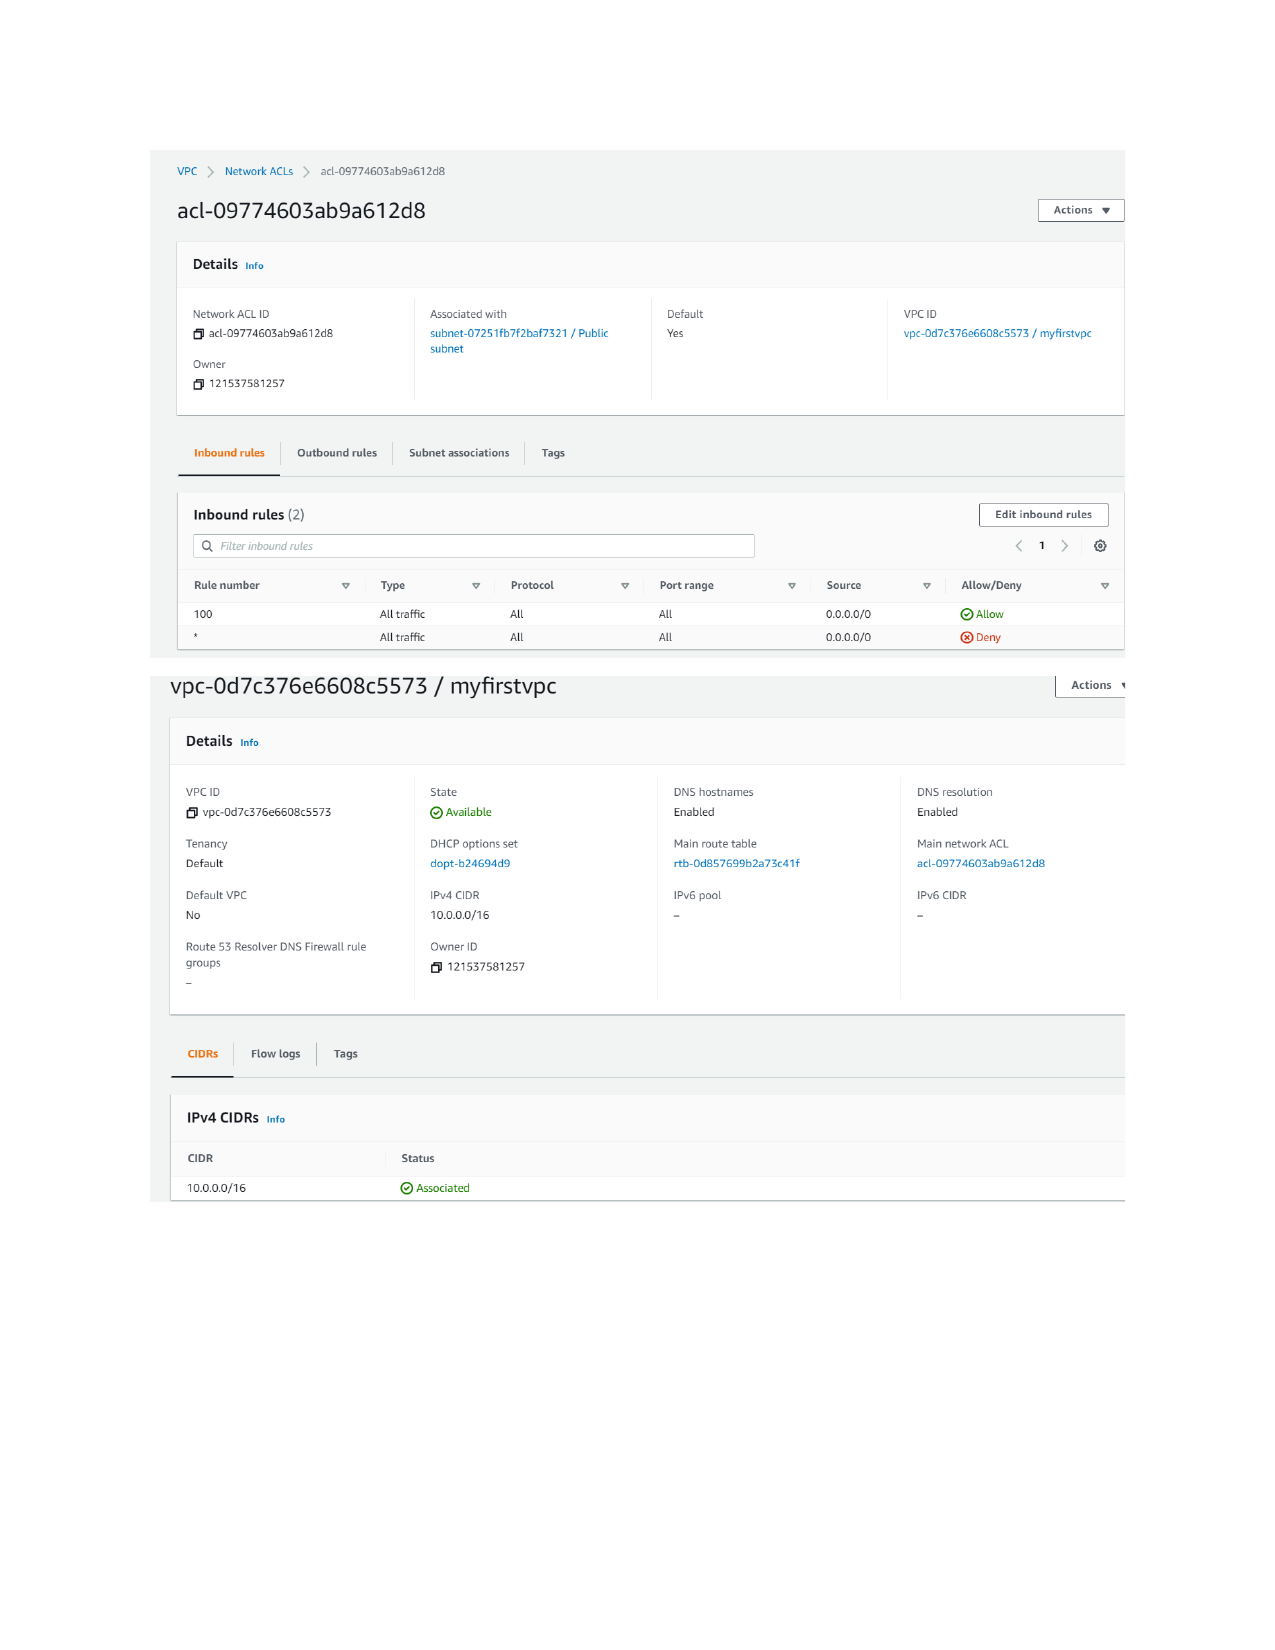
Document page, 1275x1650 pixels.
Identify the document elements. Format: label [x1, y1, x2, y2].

picture [150, 676, 1125, 1202]
picture [150, 150, 1125, 658]
